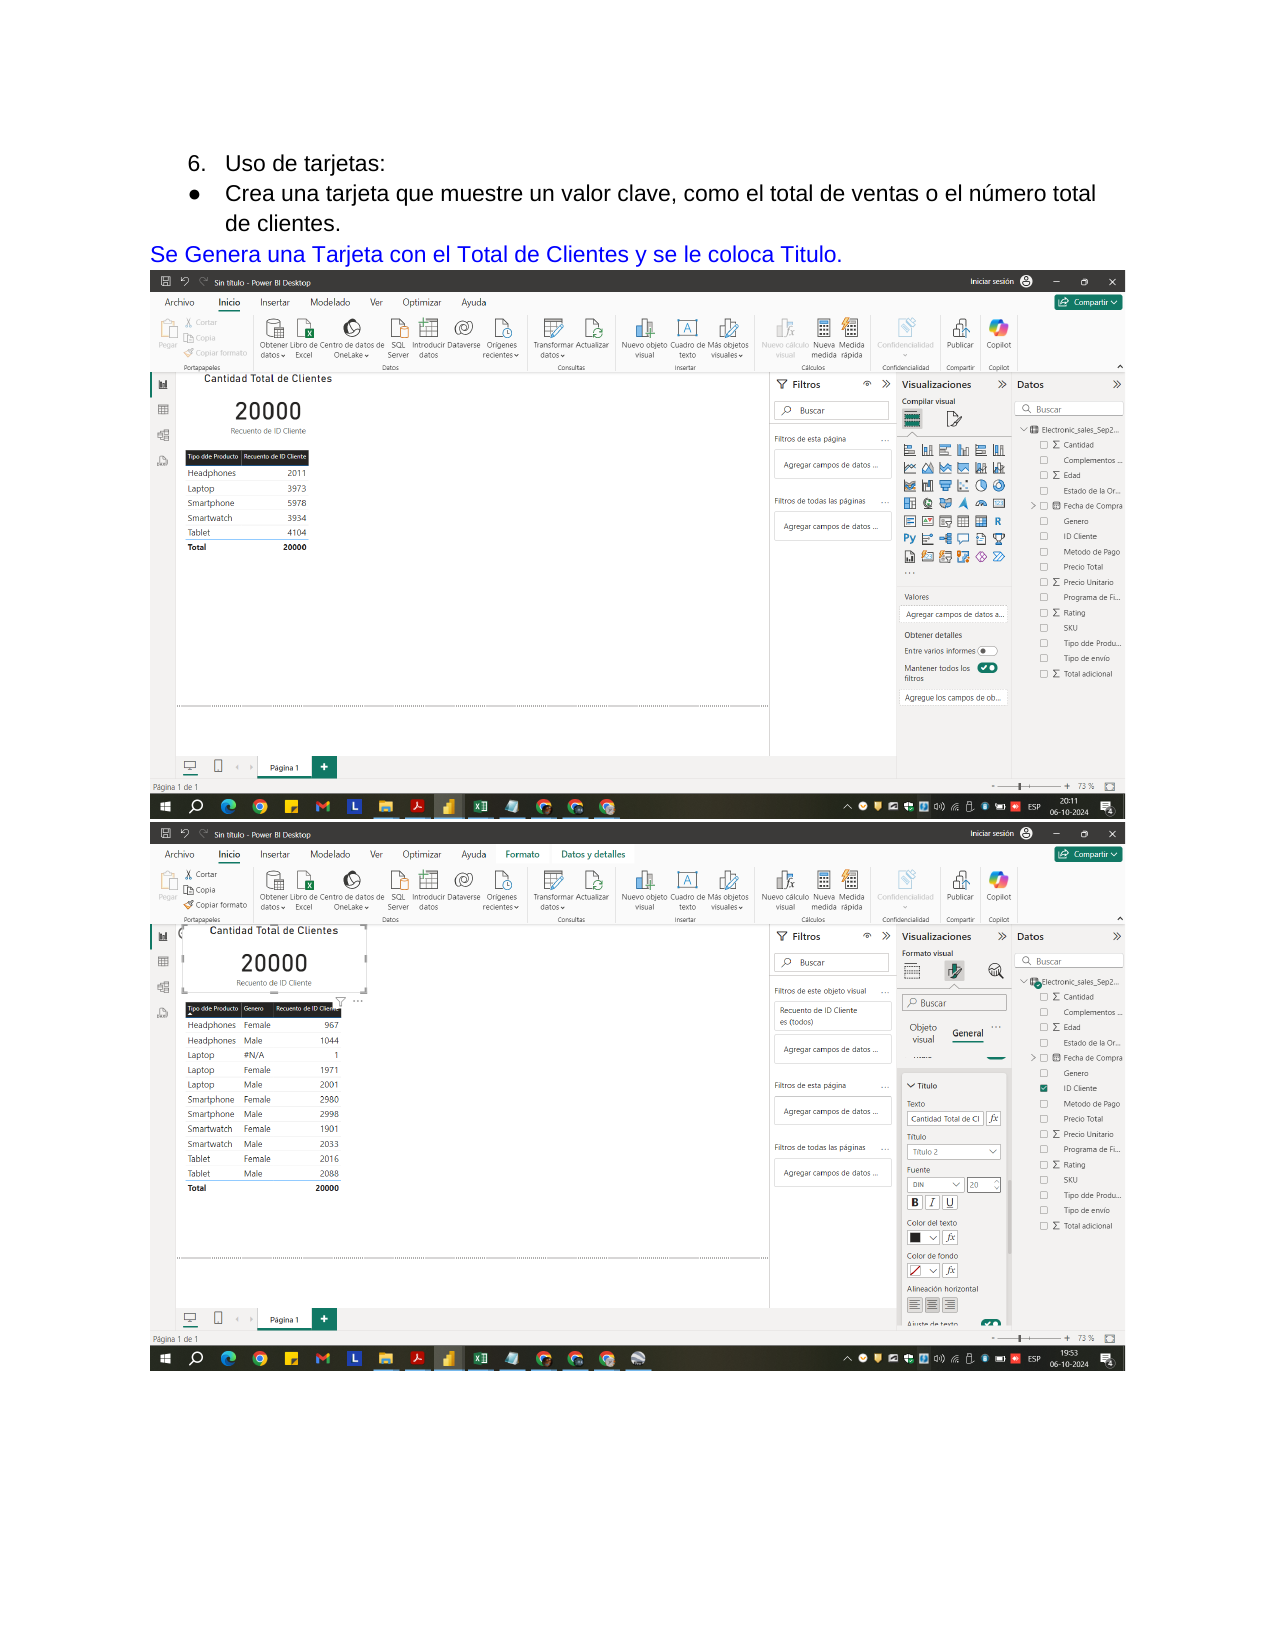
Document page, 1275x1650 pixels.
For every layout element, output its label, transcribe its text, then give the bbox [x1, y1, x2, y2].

text Se Genera una Tarjeta con el Total de Clientes y se le coloca Titulo. [150, 241, 1125, 267]
picture [150, 270, 1125, 819]
list Uso de tarjetas: [187, 150, 1125, 176]
picture [150, 822, 1125, 1371]
list Crea una tarjeta que muestre un valor clave, como el total de ventas o el número total de clientes. [187, 180, 1125, 237]
